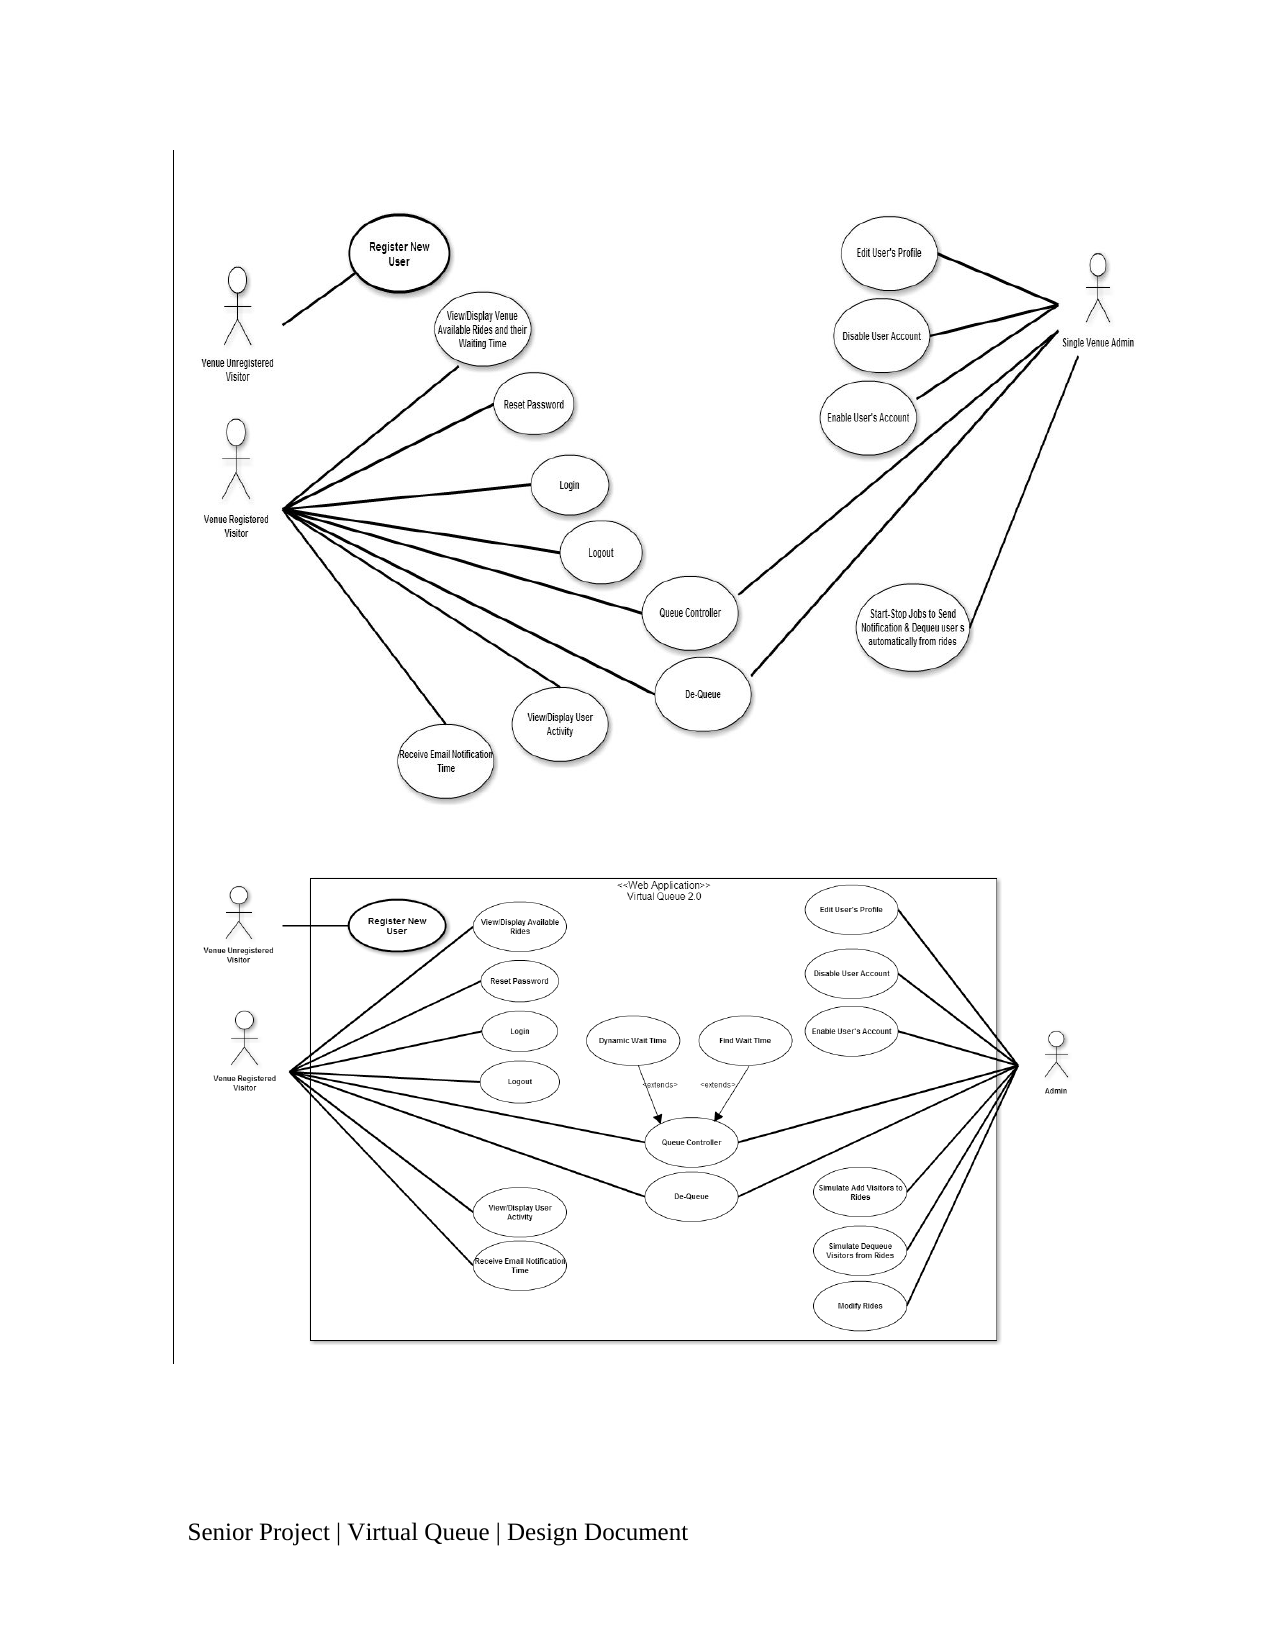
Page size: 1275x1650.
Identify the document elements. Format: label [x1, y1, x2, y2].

picture [187, 149, 1171, 1364]
